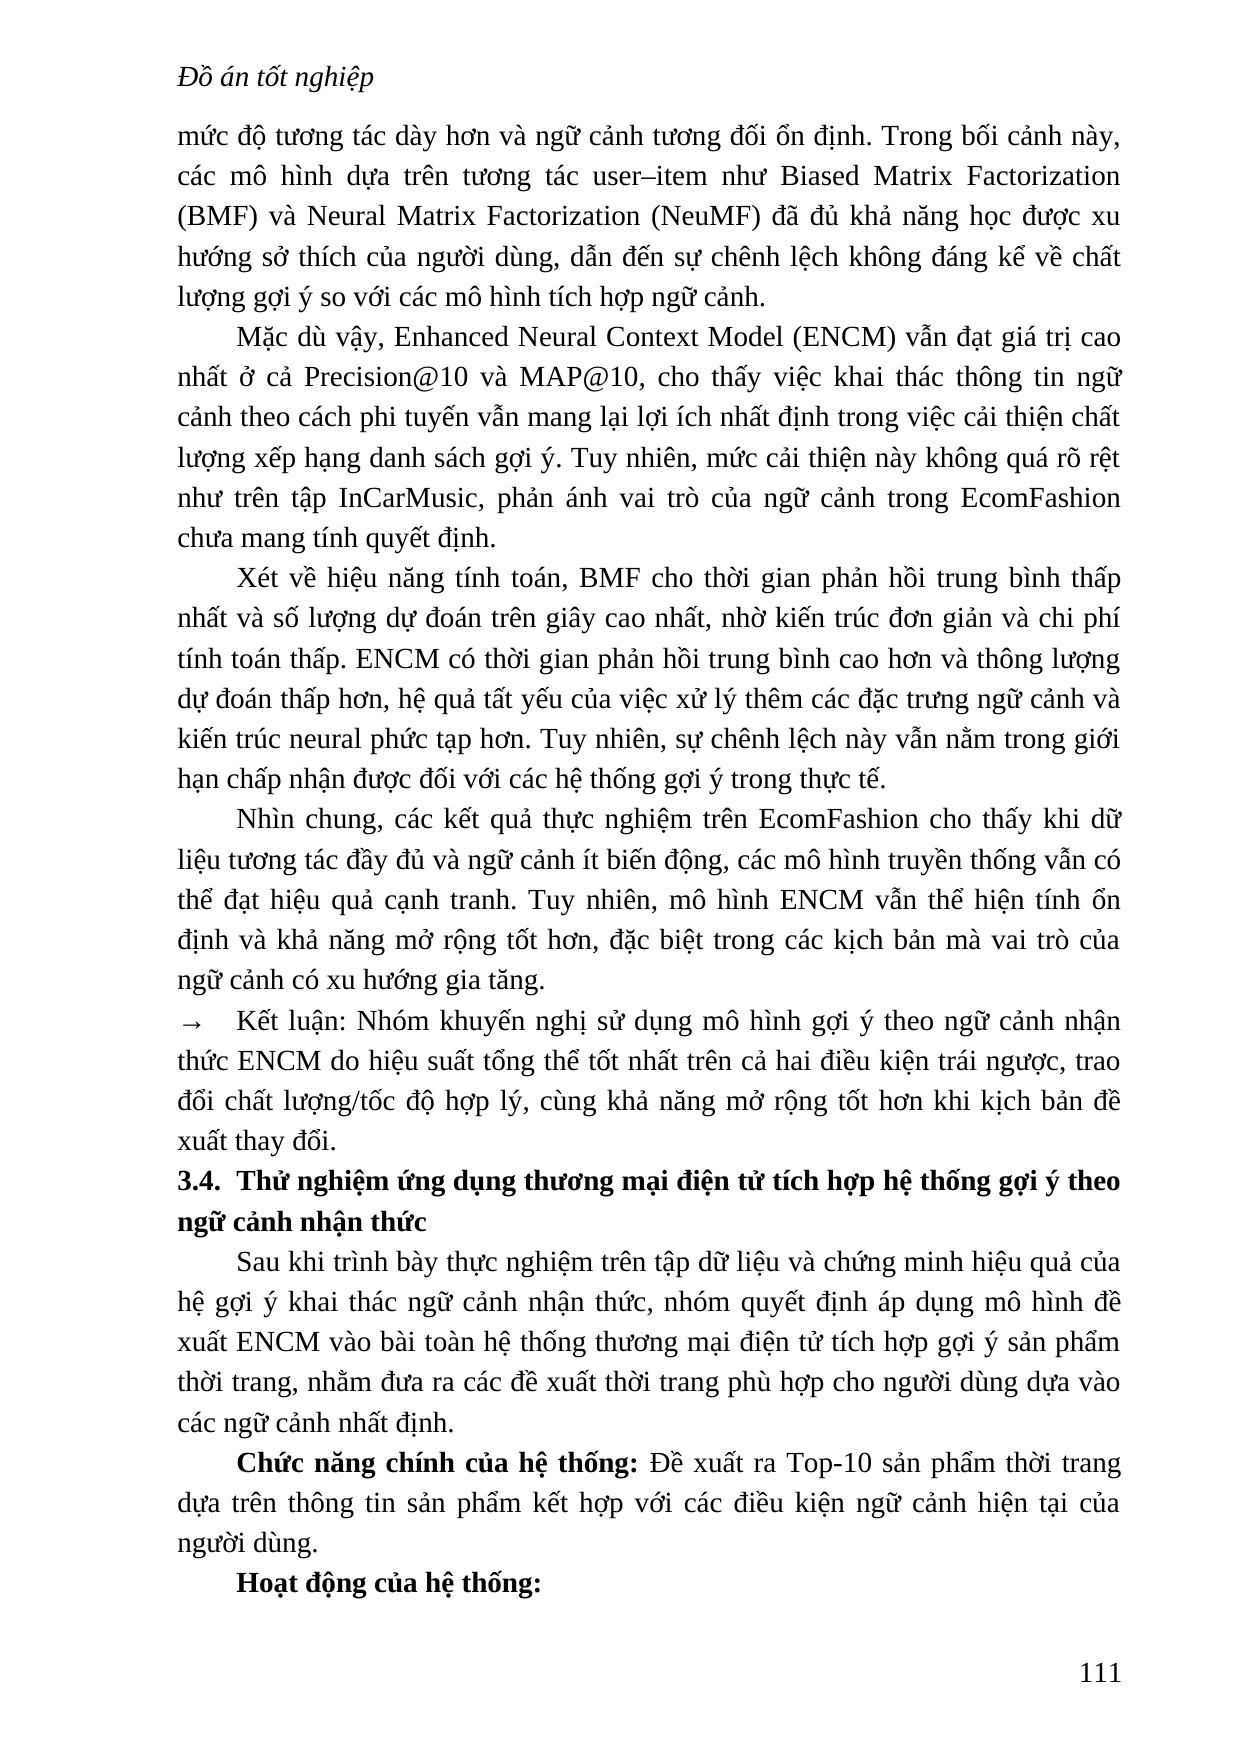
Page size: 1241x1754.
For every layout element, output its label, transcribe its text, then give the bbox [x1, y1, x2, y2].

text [177, 118, 1122, 312]
subtitle Thử nghiệm ứng dụng thương mại điện tử tích hợp hệ thống gợi ý theo ngữ cảnh nhận thức [177, 1163, 1122, 1237]
text Hoạt động của hệ thống: [177, 1566, 1122, 1599]
text Sau khi trình bày thực nghiệm trên tập dữ liệu và chứng minh hiệu quả của hệ gợi ý khai thác ngữ cảnh nhận thức, nhóm quyết định áp dụng mô hình đề xuất ENCM vào bài toàn hệ thống thương mại điện tử tích hợp gợi ý sản phẩm thời trang, nhằm đưa ra các đề xuất thời trang phù hợp cho người dùng dựa vào các ngữ cảnh nhất định. [177, 1244, 1122, 1438]
text → Kết luận: Nhóm khuyến nghị sử dụng mô hình gợi ý theo ngữ cảnh nhận thức ENCM do hiệu suất tổng thể tốt nhất trên cả hai điều kiện trái ngược, trao đổi chất lượng/tốc độ hợp lý, cùng khả năng mở rộng tốt hơn khi kịch bản đề xuất thay đổi. [177, 1003, 1122, 1157]
text Xét về hiệu năng tính toán, BMF cho thời gian phản hồi trung bình thấp nhất và số lượng dự đoán trên giây cao nhất, nhờ kiến trúc đơn giản và chi phí tính toán thấp. ENCM có thời gian phản hồi trung bình cao hơn và thông lượng dự đoán thấp hơn, hệ quả tất yếu của việc xử lý thêm các đặc trưng ngữ cảnh và kiến trúc neural phức tạp hơn. Tuy nhiên, sự chênh lệch này vẫn nằm trong giới hạn chấp nhận được đối với các hệ thống gợi ý trong thực tế. [177, 560, 1122, 795]
text Chức năng chính của hệ thống: Đề xuất ra Top-10 sản phẩm thời trang dựa trên thông tin sản phẩm kết hợp với các điều kiện ngữ cảnh hiện tại của người dùng. [177, 1445, 1122, 1559]
text Mặc dù vậy, Enhanced Neural Context Model (ENCM) vẫn đạt giá trị cao nhất ở cả Precision@10 và MAP@10, cho thấy việc khai thác thông tin ngữ cảnh theo cách phi tuyến vẫn mang lại lợi ích nhất định trong việc cải thiện chất lượng xếp hạng danh sách gợi ý. Tuy nhiên, mức cải thiện này không quá rõ rệt như trên tập InCarMusic, phản ánh vai trò của ngữ cảnh trong EcomFashion chưa mang tính quyết định. [177, 319, 1122, 554]
text Nhìn chung, các kết quả thực nghiệm trên EcomFashion cho thấy khi dữ liệu tương tác đầy đủ và ngữ cảnh ít biến động, các mô hình truyền thống vẫn có thể đạt hiệu quả cạnh tranh. Tuy nhiên, mô hình ENCM vẫn thể hiện tính ổn định và khả năng mở rộng tốt hơn, đặc biệt trong các kịch bản mà vai trò của ngữ cảnh có xu hướng gia tăng. [177, 802, 1122, 996]
